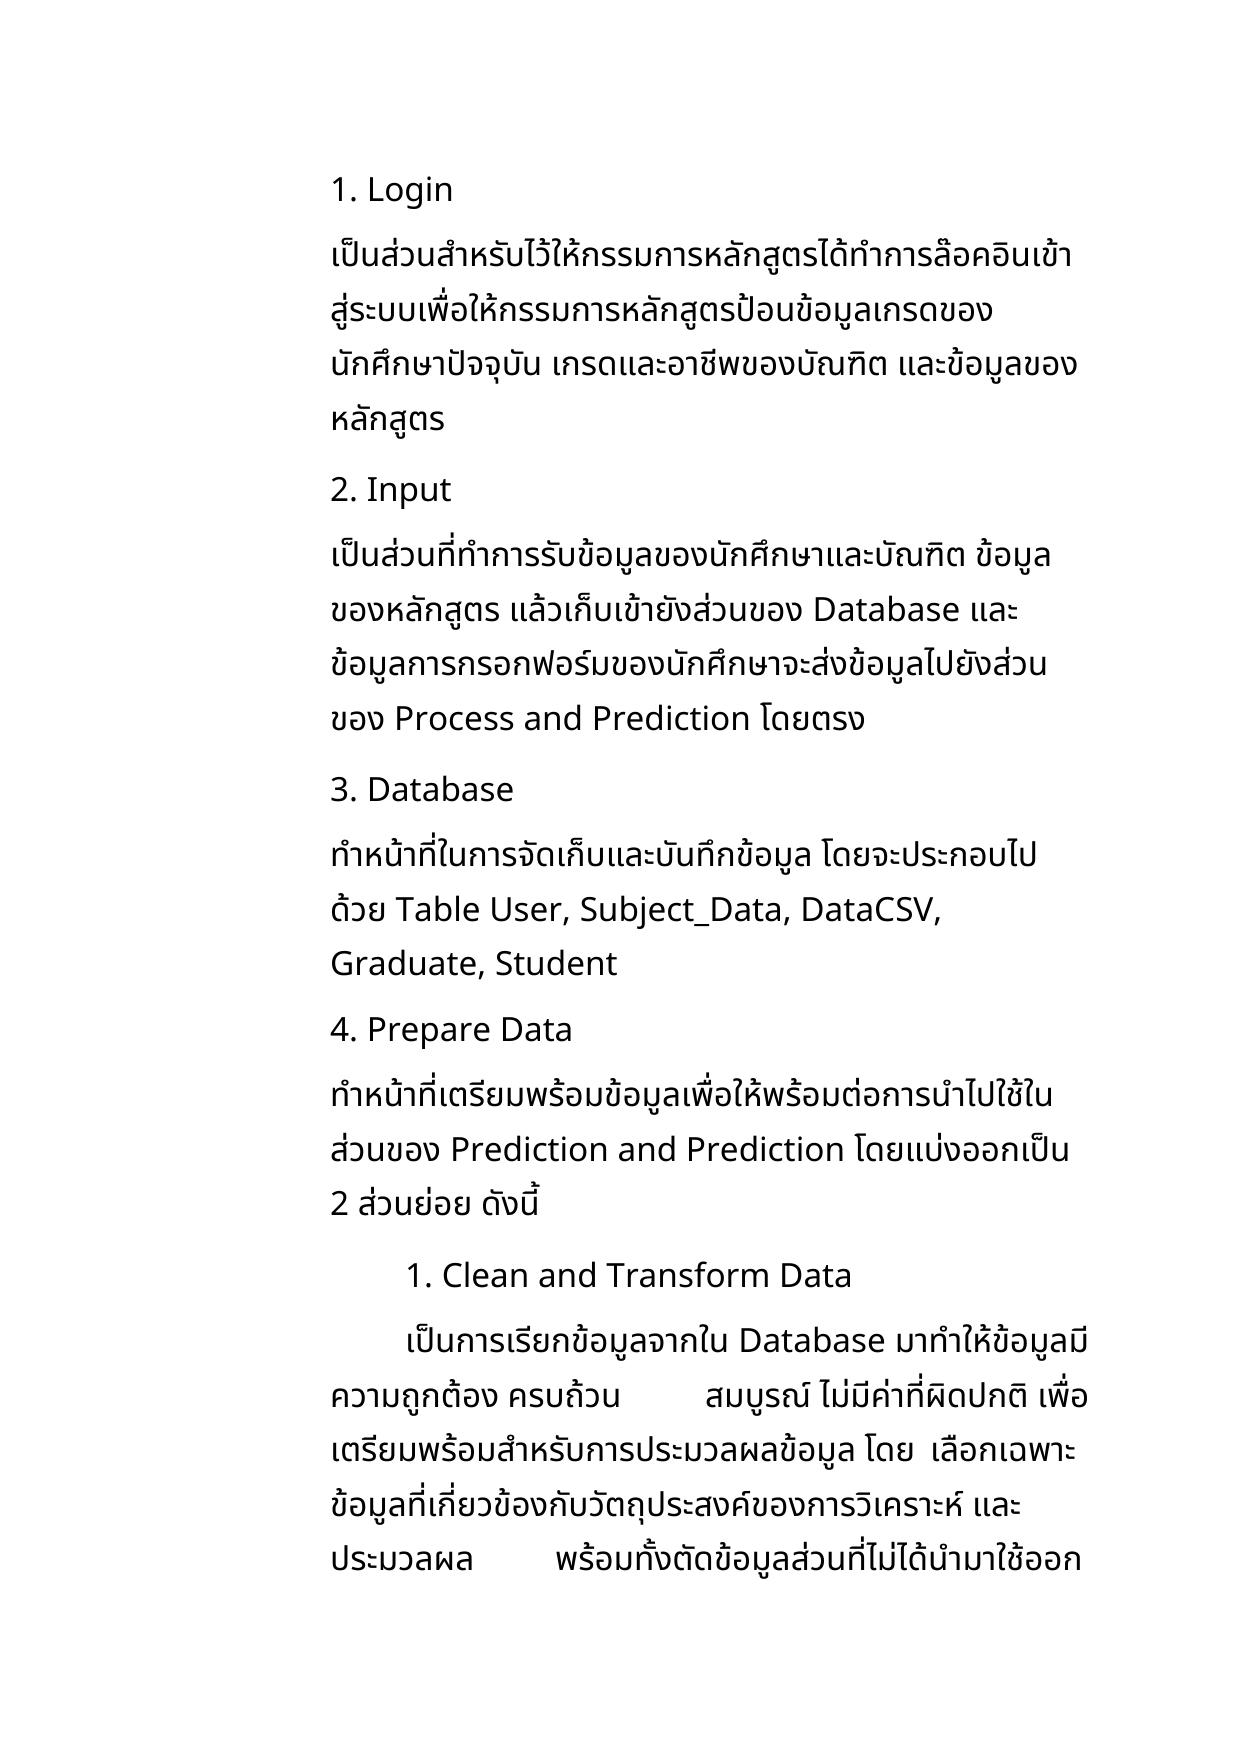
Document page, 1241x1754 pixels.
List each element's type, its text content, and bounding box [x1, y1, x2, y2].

text 3. Database [330, 766, 1090, 811]
text 4. Prepare Data [330, 1006, 1090, 1051]
text 2. Input [255, 466, 1090, 511]
text ทำหน้าที่เตรียมพร้อมข้อมูลเพื่อให้พร้อมต่อการนำไปใช้ในส่วนของ Prediction and Prediction โดยแบ่งออกเป็น 2 ส่วนย่อย ดังนี้ [330, 1071, 1090, 1231]
text 1. Login [255, 166, 1090, 211]
text ทำหน้าที่ในการจัดเก็บและบันทึกข้อมูล โดยจะประกอบไปด้วย Table User, Subject_Data, DataCSV, Graduate, Student [330, 831, 1090, 985]
text เป็นส่วนสำหรับไว้ให้กรรมการหลักสูตรได้ทำการล๊อคอินเข้าสู่ระบบเพื่อให้กรรมการหลักสูตรป้อนข้อมูลเกรดของนักศึกษาปัจจุบัน เกรดและอาชีพของบัณฑิต และข้อมูลของหลักสูตร [330, 231, 1090, 445]
text เป็นส่วนที่ทำการรับข้อมูลของนักศึกษาและบัณฑิต ข้อมูลของหลักสูตร แล้วเก็บเข้ายังส่วนของ Database และข้อมูลการกรอกฟอร์มของนักศึกษาจะส่งข้อมูลไปยังส่วนของ Process and Prediction โดยตรง [330, 531, 1090, 745]
text เป็นการเรียกข้อมูลจากใน Database มาทำให้ข้อมูลมีความถูกต้อง ครบถ้วน สมบูรณ์ ไม่มีค่าที่ผิดปกติ เพื่อเตรียมพร้อมสำหรับการประมวลผลข้อมูล โดย เลือกเฉพาะข้อมูลที่เกี่ยวข้องกับวัตถุประสงค์ของการวิเคราะห์ และประมวลผล พร้อมทั้งตัดข้อมูลส่วนที่ไม่ได้นำมาใช้ออก [330, 1317, 1090, 1586]
text 1. Clean and Transform Data [330, 1251, 1090, 1297]
